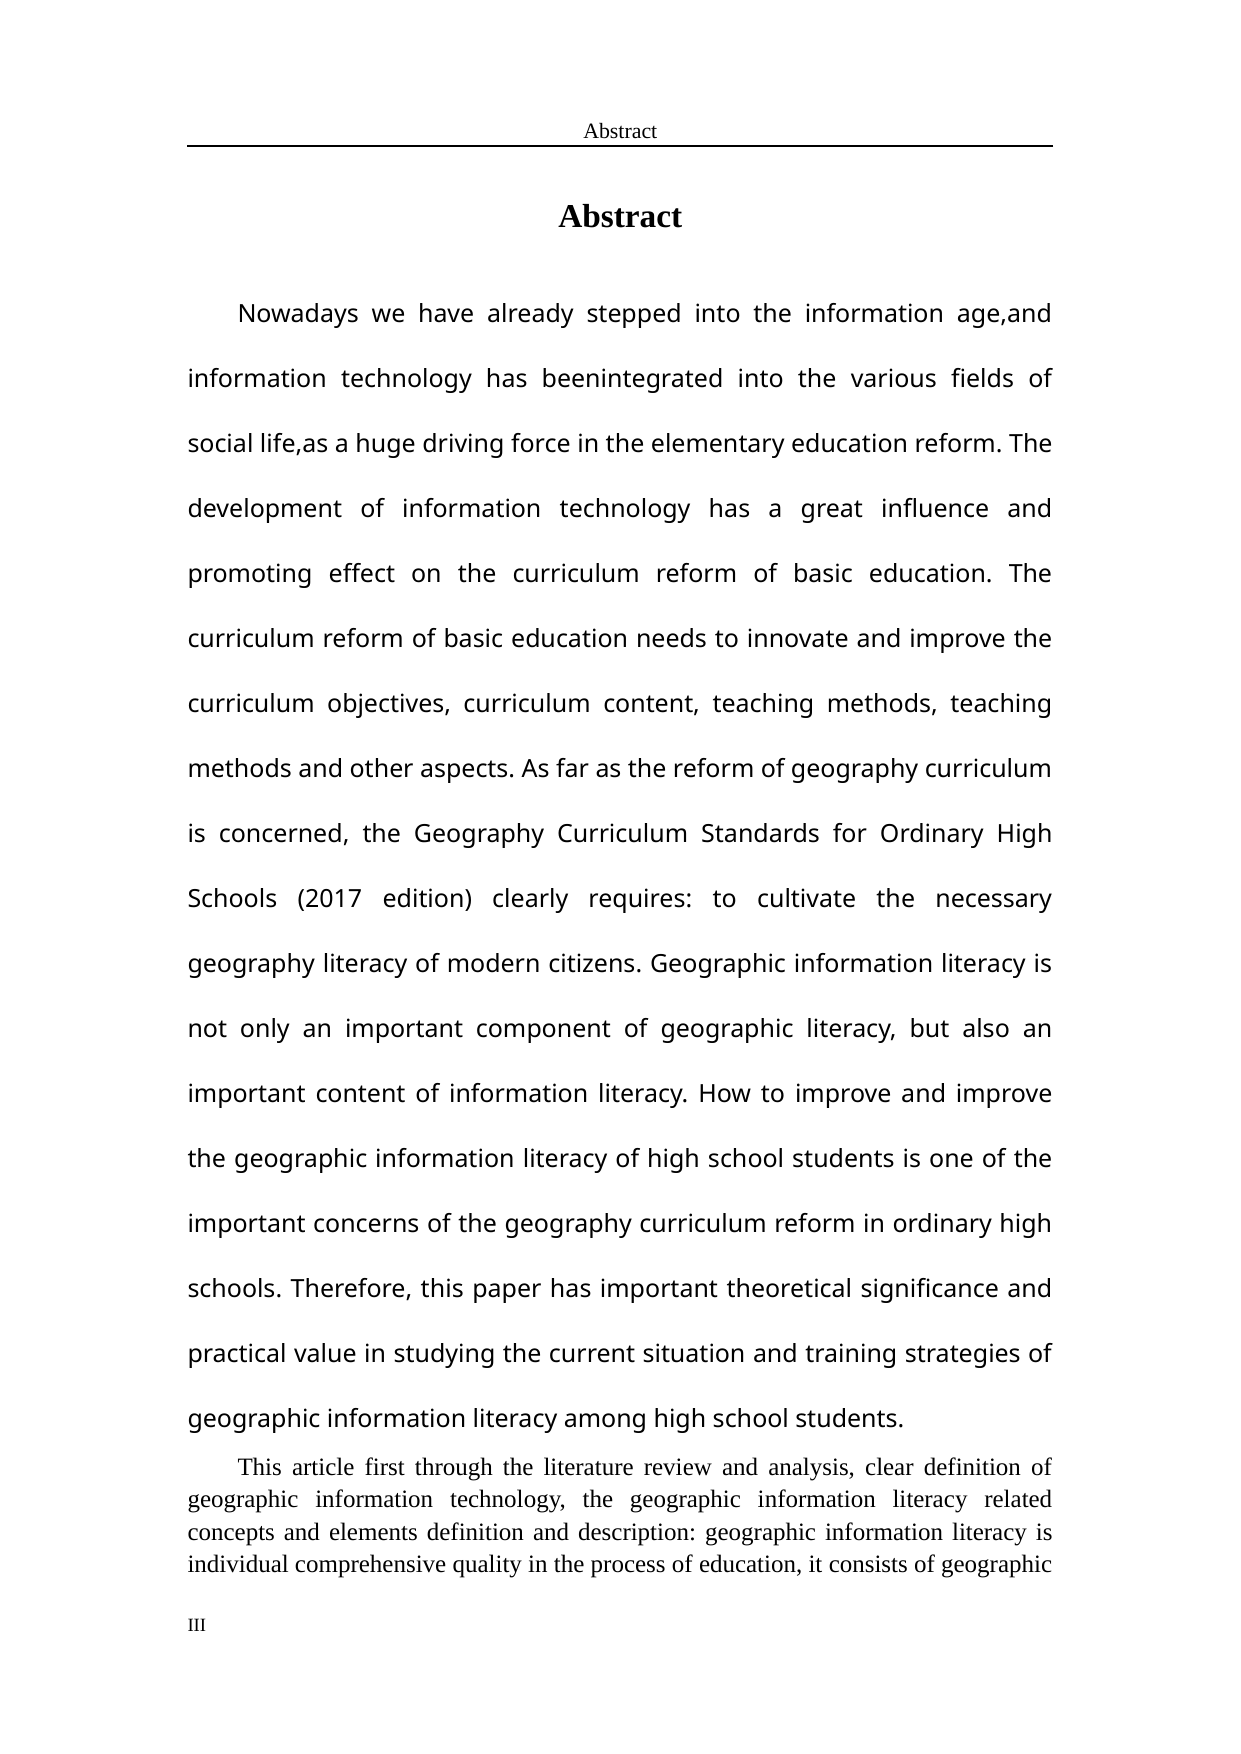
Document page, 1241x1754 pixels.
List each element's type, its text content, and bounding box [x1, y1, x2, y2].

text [187, 1450, 1053, 1580]
text Abstract [187, 182, 1053, 247]
text Nowadays we have already stepped into the information age,and information technology has beenintegrated into the various fields of social life,as a huge driving force in the elementary education reform. The development of information technology has a great influence and promoting effect on the curriculum reform of basic education. The curriculum reform of basic education needs to innovate and improve the curriculum objectives, curriculum content, teaching methods, teaching methods and other aspects. As far as the reform of geography curriculum is concerned, the Geography Curriculum Standards for Ordinary High Schools (2017 edition) clearly requires: to cultivate the necessary geography literacy of modern citizens. Geographic information literacy is not only an important component of geographic literacy, but also an important content of information literacy. How to improve and improve the geographic information literacy of high school students is one of the important concerns of the geography curriculum reform in ordinary high schools. Therefore, this paper has important theoretical significance and practical value in studying the current situation and training strategies of geographic information literacy among high school students. [187, 280, 1053, 1450]
